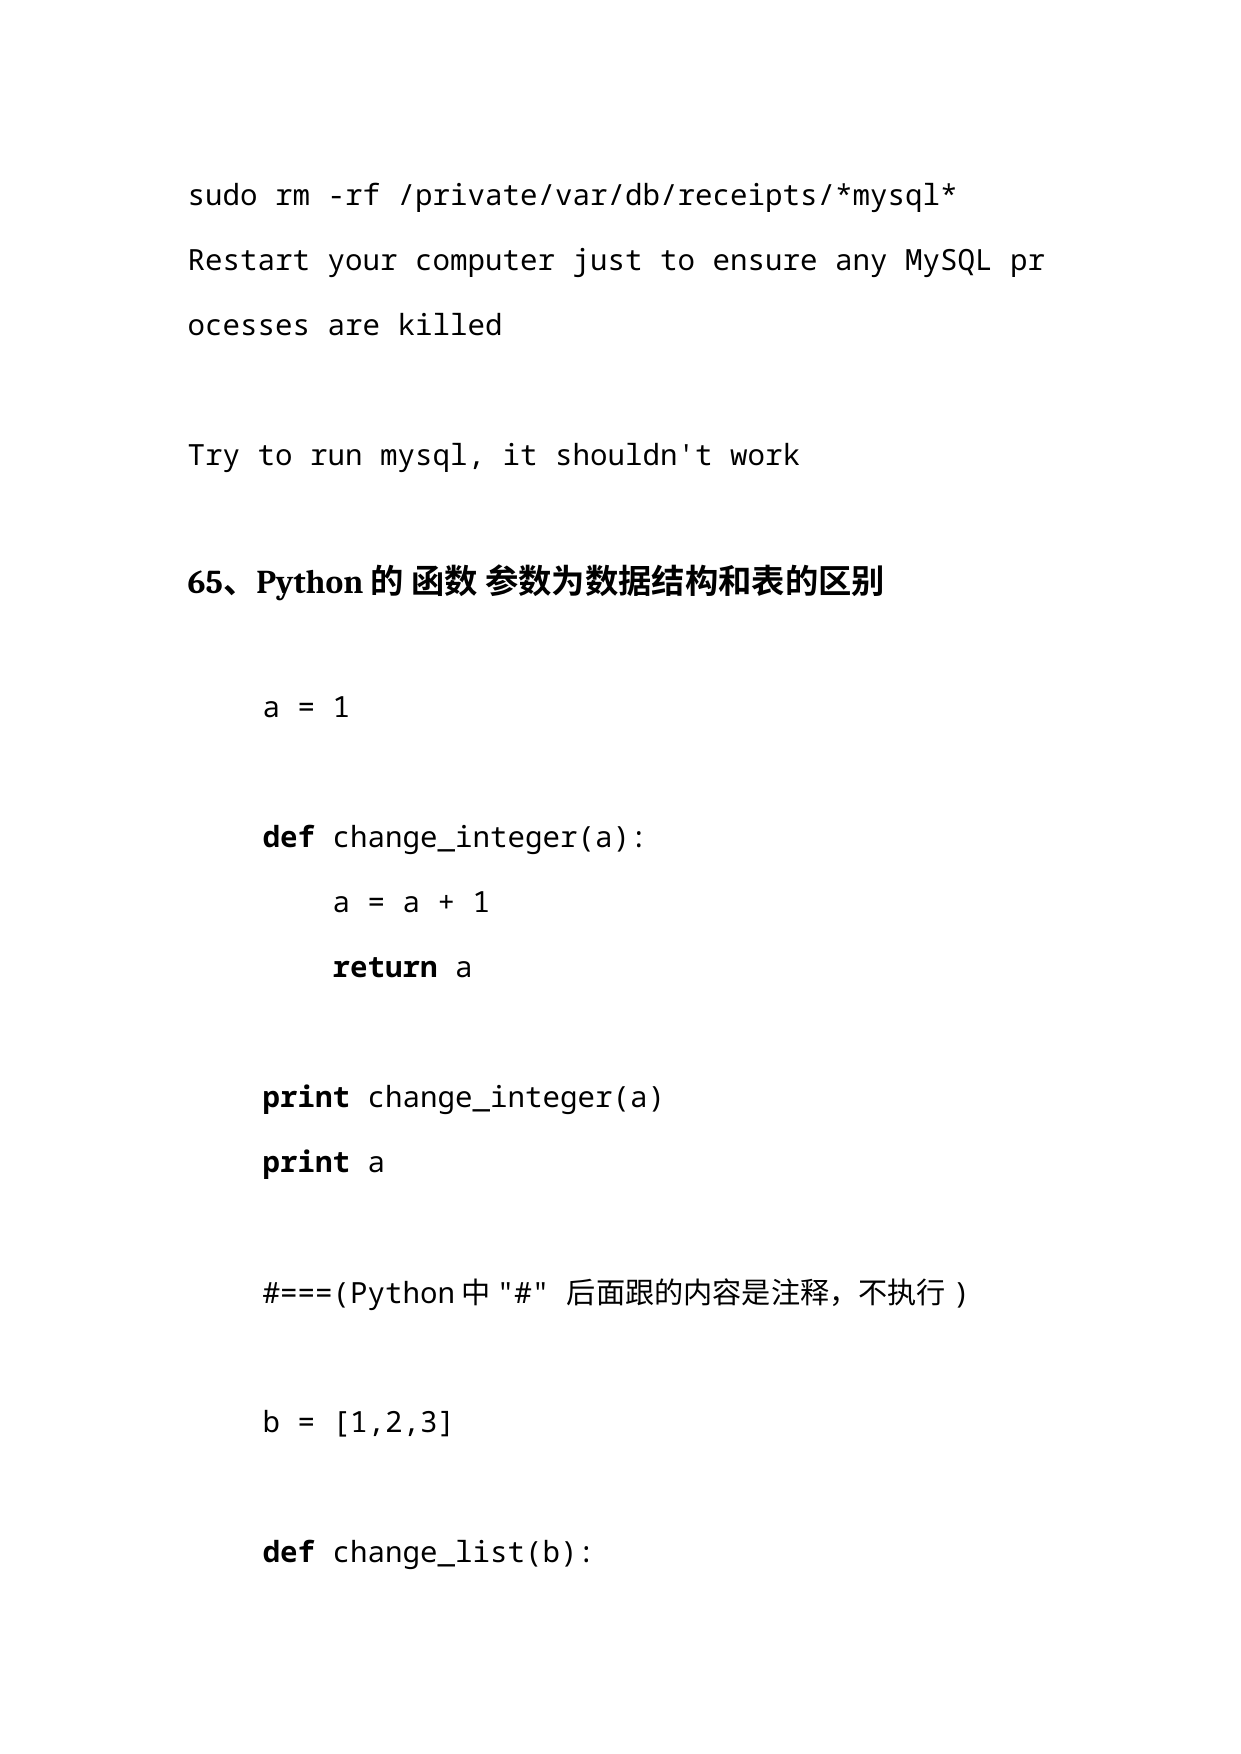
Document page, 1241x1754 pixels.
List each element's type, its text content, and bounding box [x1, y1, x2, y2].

text print change_integer(a) [262, 1064, 1053, 1129]
text #===(Python中 "#" 后面跟的内容是注释，不执行 ) [262, 1259, 1053, 1324]
text a = 1 [262, 674, 1053, 739]
text def change_integer(a): [262, 804, 1053, 869]
text print a [262, 1129, 1053, 1194]
subtitle 65、Python的 函数 参数为数据结构和表的区别 [187, 547, 1053, 612]
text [187, 162, 1053, 487]
text b = [1,2,3] [262, 1389, 1053, 1454]
text a = a + 1 [262, 869, 1053, 934]
text def change_list(b): [262, 1519, 1053, 1584]
text return a [262, 934, 1053, 999]
